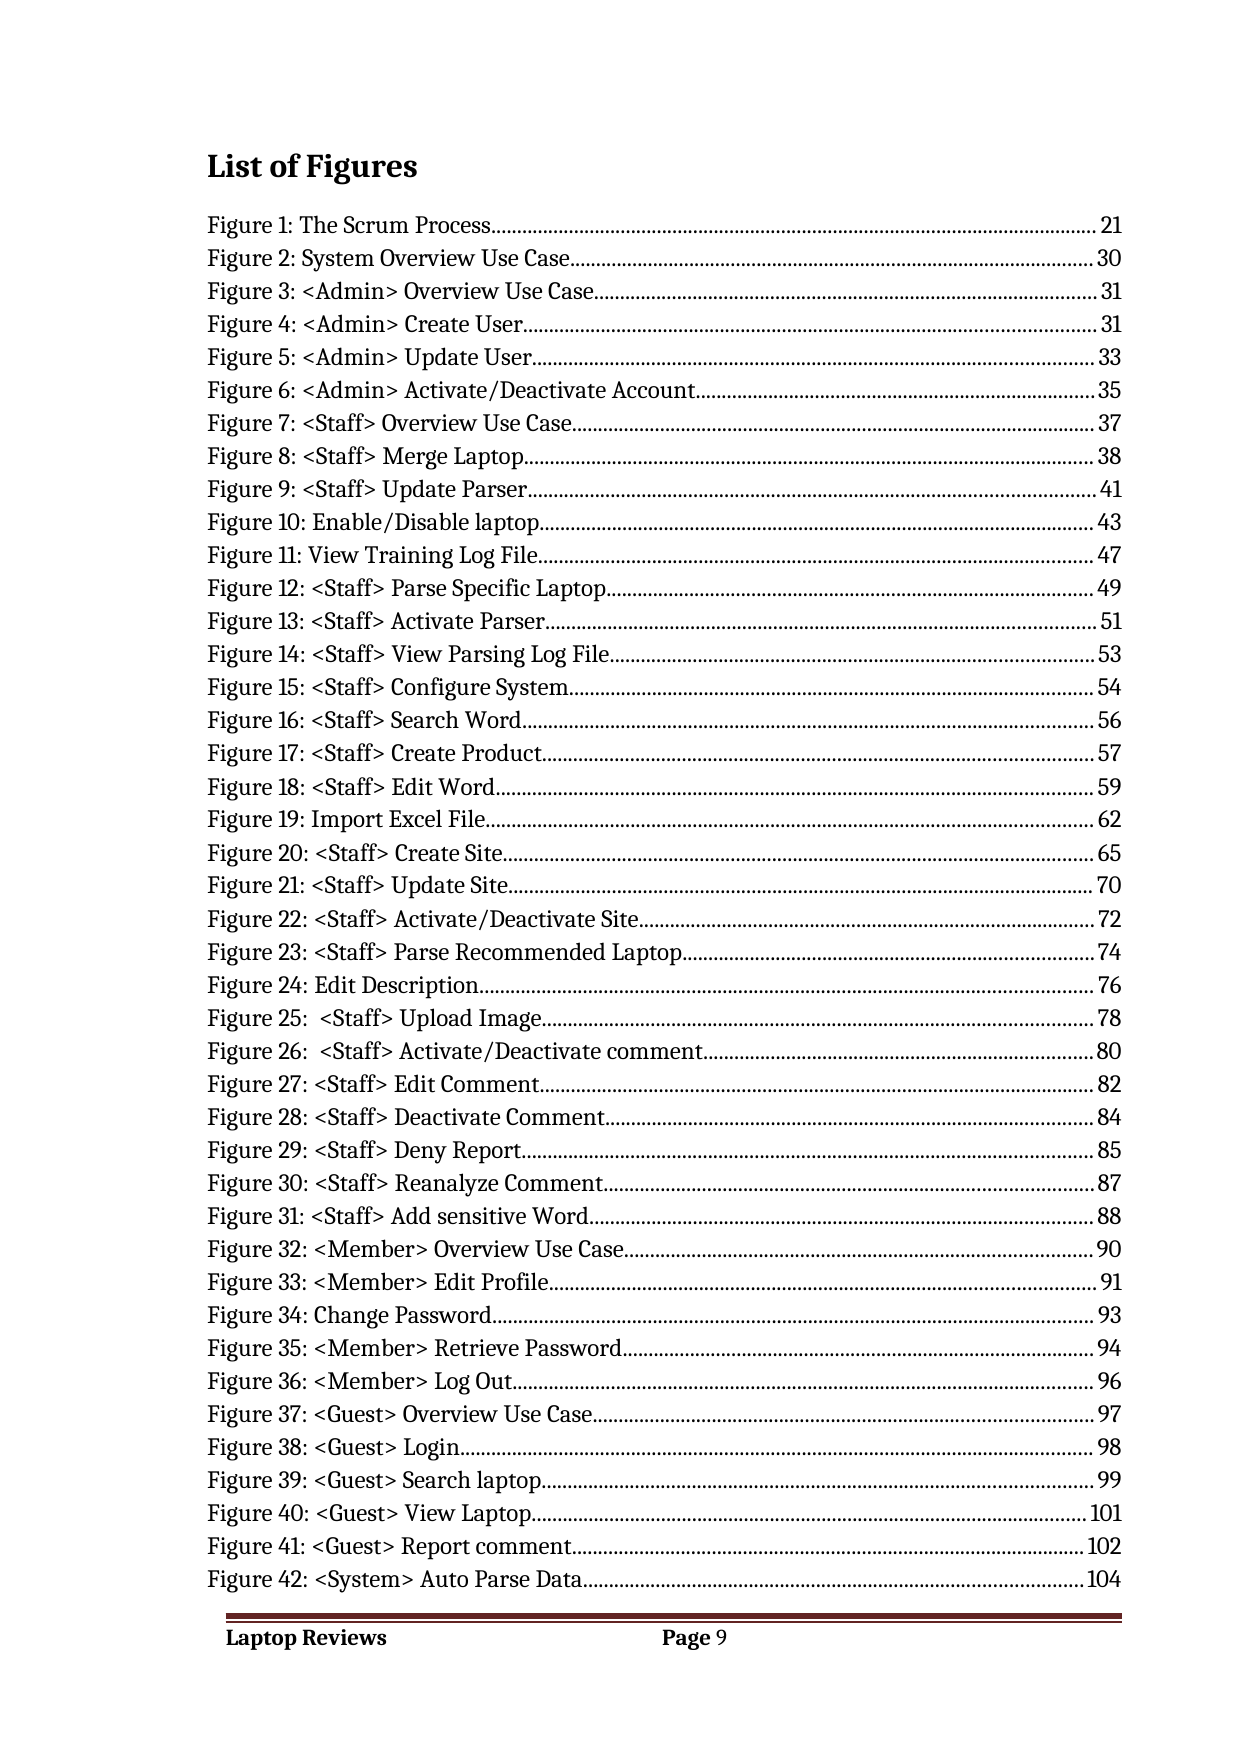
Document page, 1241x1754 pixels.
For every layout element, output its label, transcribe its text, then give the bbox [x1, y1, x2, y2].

text Figure 22: <Staff> Activate/Deactivate Site 72 [207, 904, 1122, 933]
text Figure 11: View Training Log File 47 [207, 541, 1122, 570]
text Figure 20: <Staff> Create Site 65 [207, 838, 1122, 867]
text Figure 4: <Admin> Create User 31 [207, 310, 1122, 339]
text Figure 40: <Guest> View Laptop 101 [207, 1499, 1122, 1528]
text Figure 19: Import Excel File 62 [207, 805, 1122, 834]
text Figure 2: System Overview Use Case 30 [207, 244, 1122, 273]
text Figure 16: <Staff> Search Word 56 [207, 706, 1122, 735]
text Figure 31: <Staff> Add sensitive Word 88 [207, 1202, 1122, 1230]
text Figure 9: <Staff> Update Parser 41 [207, 475, 1122, 504]
text Figure 10: Enable/Disable laptop 43 [207, 508, 1122, 537]
text Figure 30: <Staff> Reanalyze Comment 87 [207, 1169, 1122, 1197]
text Figure 6: <Admin> Activate/Deactivate Account 35 [207, 376, 1122, 405]
text Figure 17: <Staff> Create Product 57 [207, 739, 1122, 768]
text Figure 24: Edit Description 76 [207, 971, 1122, 999]
text Figure 18: <Staff> Edit Word 59 [207, 772, 1122, 801]
text Figure 39: <Guest> Search laptop 99 [207, 1466, 1122, 1494]
text Figure 37: <Guest> Overview Use Case 97 [207, 1400, 1122, 1428]
text Figure 42: <System> Auto Parse Data 104 [207, 1565, 1122, 1594]
text Figure 41: <Guest> Report comment 102 [207, 1532, 1122, 1561]
text Figure 34: Change Password 93 [207, 1301, 1122, 1329]
text Figure 7: <Staff> Overview Use Case 37 [207, 409, 1122, 438]
text Figure 28: <Staff> Deactivate Comment 84 [207, 1103, 1122, 1131]
text Figure 21: <Staff> Update Site 70 [207, 871, 1122, 900]
text Figure 29: <Staff> Deny Report 85 [207, 1136, 1122, 1164]
text Figure 5: <Admin> Update User 33 [207, 343, 1122, 372]
text Figure 38: <Guest> Login 98 [207, 1433, 1122, 1462]
text Figure 35: <Member> Retrieve Password 94 [207, 1334, 1122, 1362]
text Figure 27: <Staff> Edit Comment 82 [207, 1069, 1122, 1098]
text Figure 33: <Member> Edit Profile 91 [207, 1268, 1122, 1296]
text Figure 12: <Staff> Parse Specific Laptop 49 [207, 574, 1122, 603]
text Figure 1: The Scrum Process 21 [207, 211, 1122, 240]
text Figure 26: <Staff> Activate/Deactivate comment 80 [207, 1037, 1122, 1065]
text Figure 8: <Staff> Merge Laptop 38 [207, 442, 1122, 471]
text Figure 13: <Staff> Activate Parser 51 [207, 607, 1122, 636]
text Figure 32: <Member> Overview Use Case 90 [207, 1235, 1122, 1263]
text Figure 23: <Staff> Parse Recommended Laptop 74 [207, 937, 1122, 966]
text Figure 36: <Member> Log Out 96 [207, 1367, 1122, 1396]
text Figure 14: <Staff> View Parsing Log File 53 [207, 640, 1122, 669]
text Figure 25: <Staff> Upload Image 78 [207, 1003, 1122, 1032]
text Figure 15: <Staff> Configure System 54 [207, 673, 1122, 702]
text Figure 3: <Admin> Overview Use Case 31 [207, 277, 1122, 306]
subtitle List of Figures [207, 148, 1122, 186]
